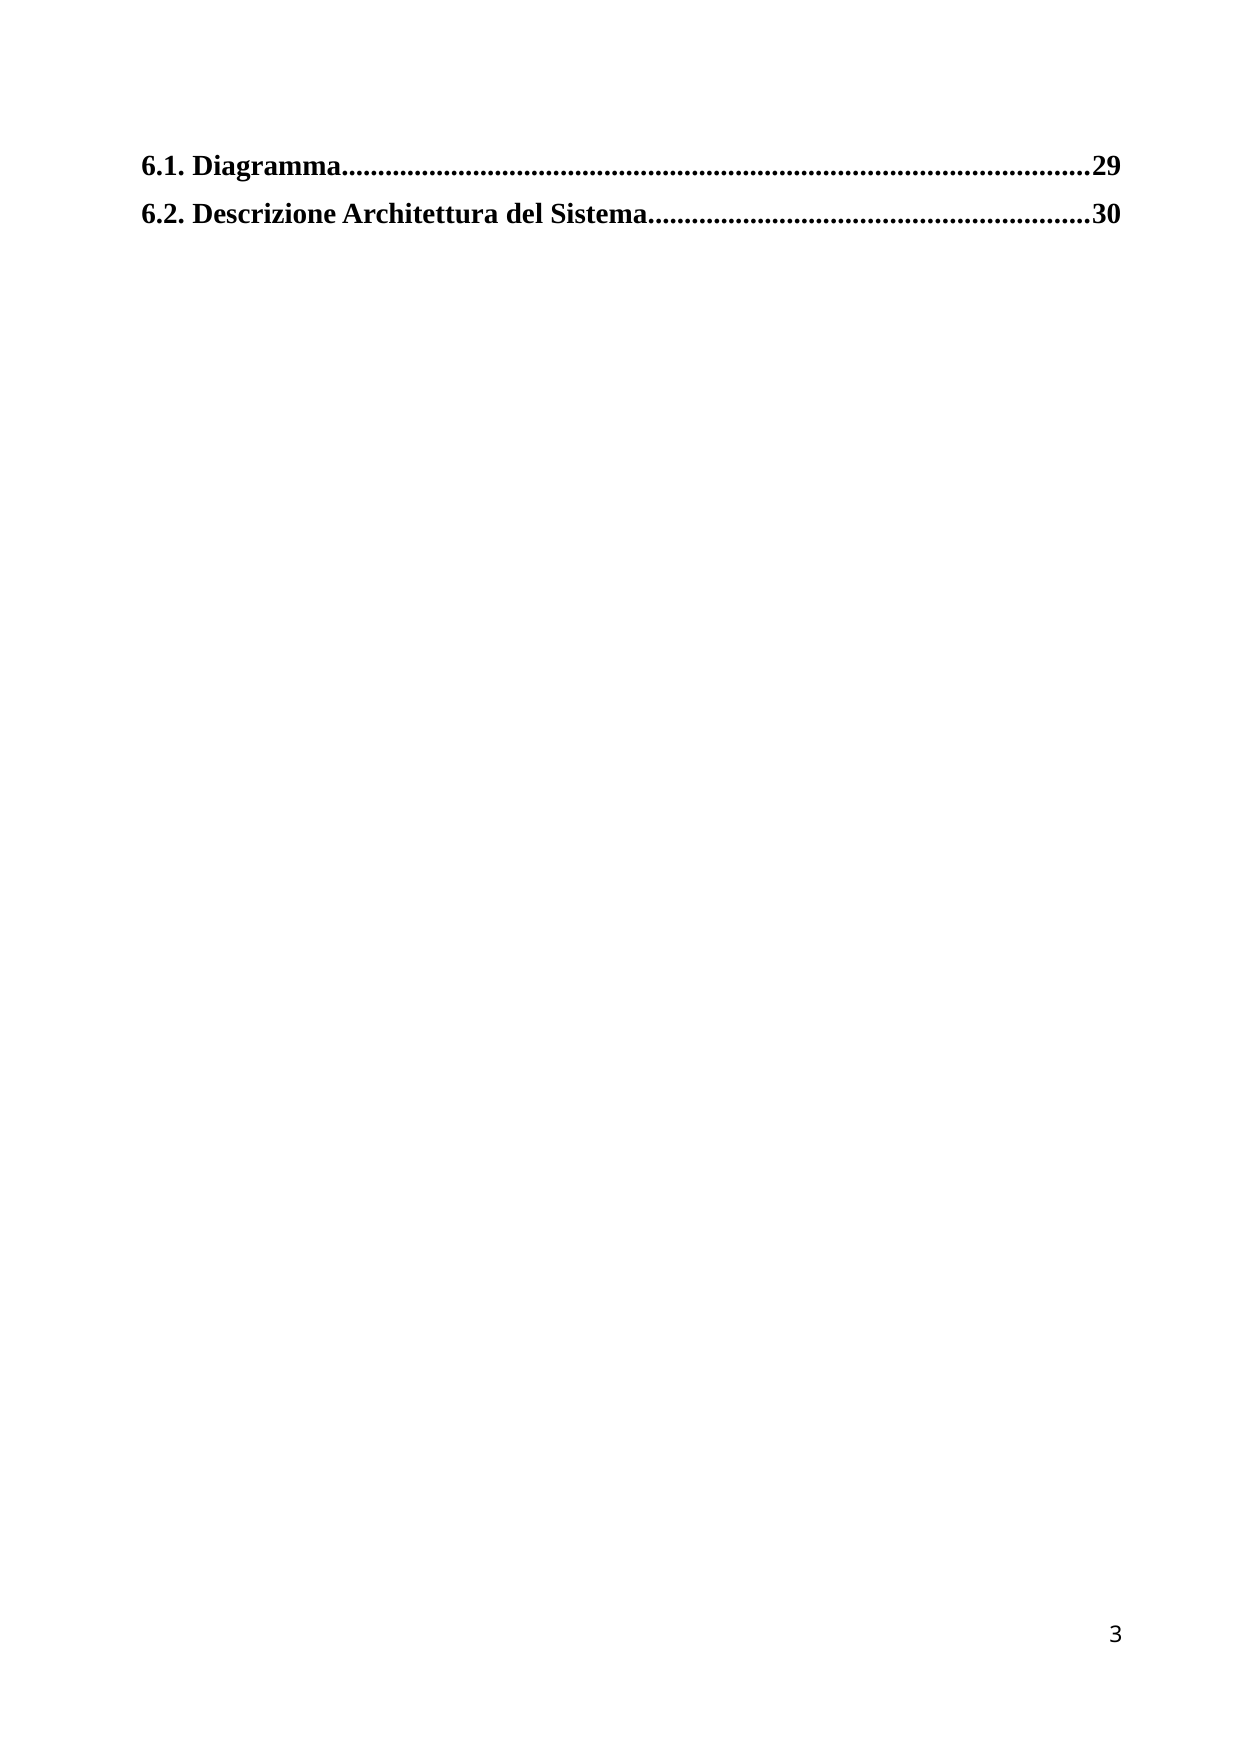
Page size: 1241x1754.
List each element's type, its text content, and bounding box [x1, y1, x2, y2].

text 6.1. Diagramma 29 [141, 148, 1122, 181]
text 6.2. Descrizione Architettura del Sistema 30 [141, 196, 1122, 230]
